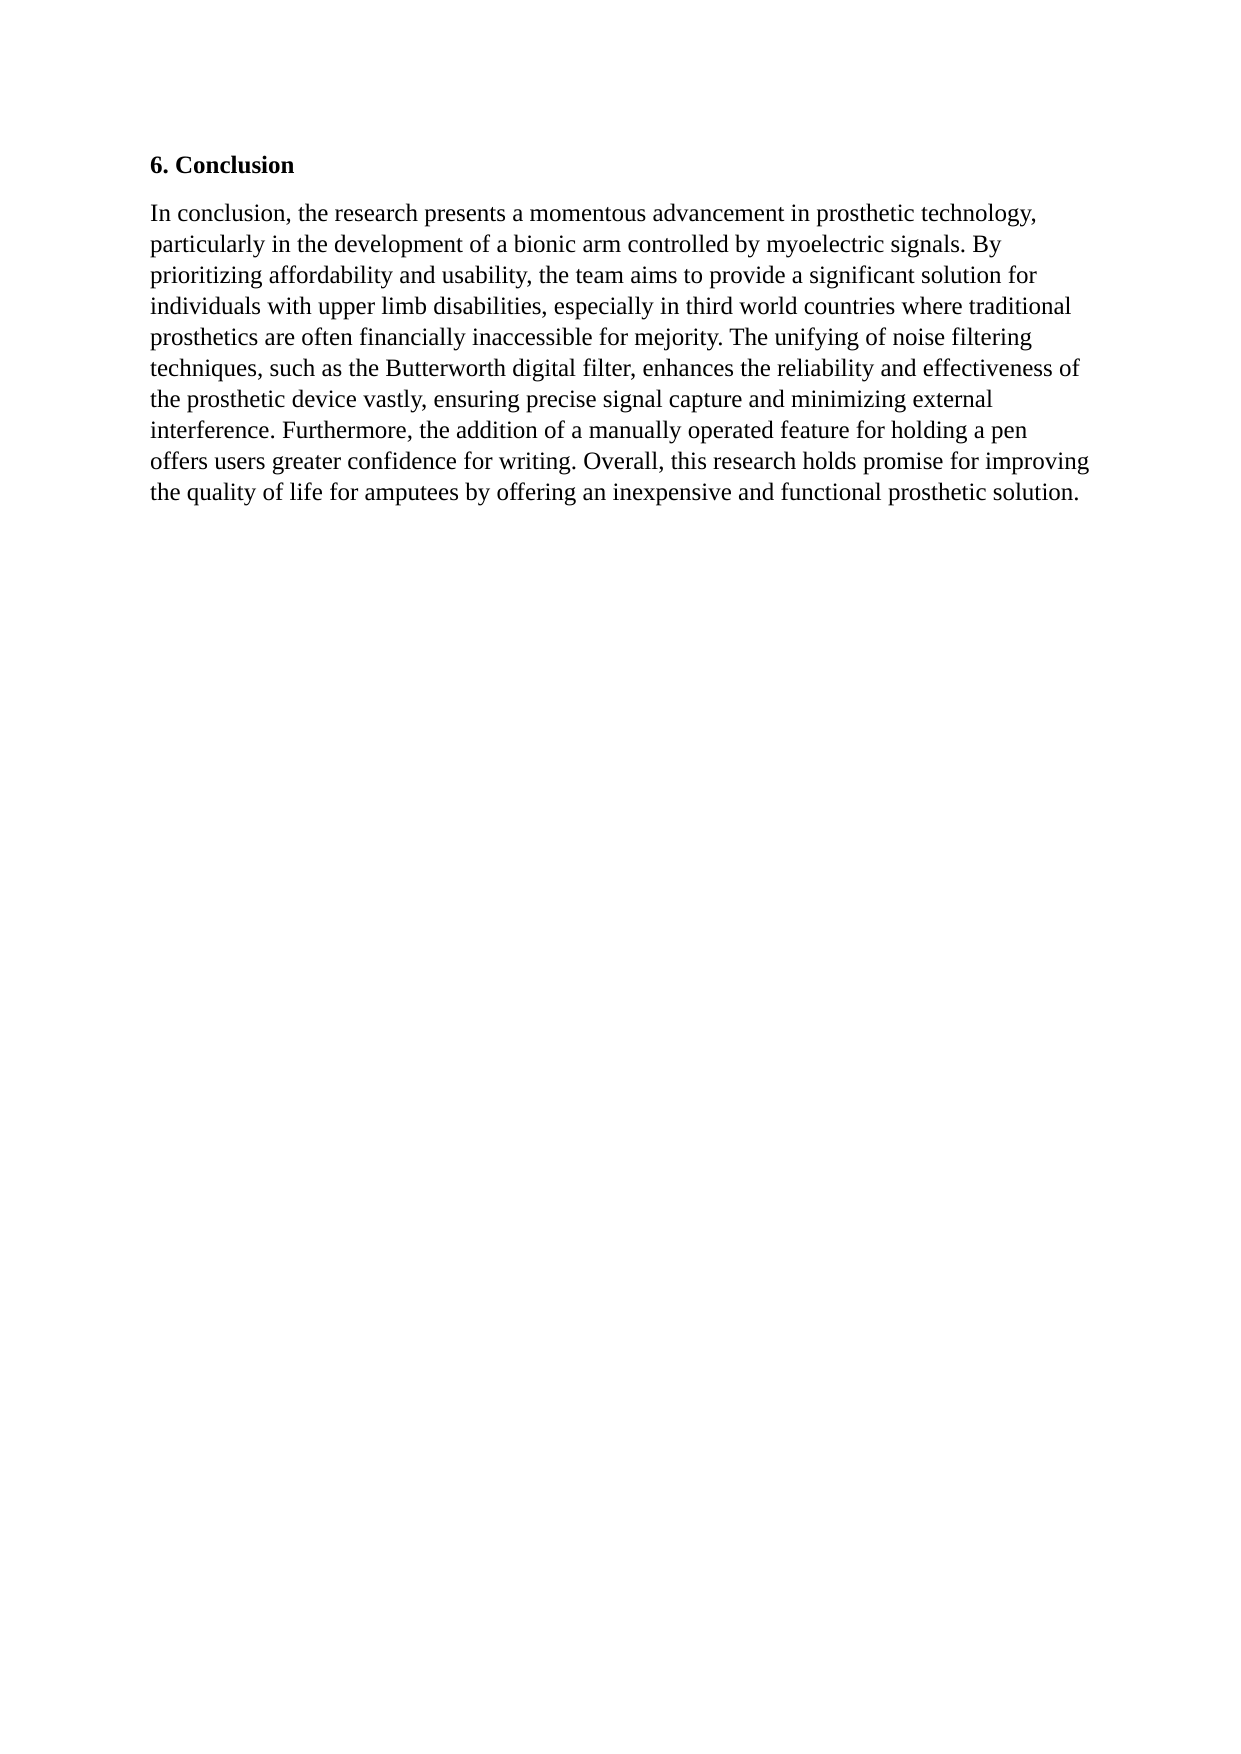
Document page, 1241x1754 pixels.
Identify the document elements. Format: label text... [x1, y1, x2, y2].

text 6. Conclusion [150, 150, 1090, 179]
text In conclusion, the research presents a momentous advancement in prosthetic technology, particularly in the development of a bionic arm controlled by myoelectric signals. By prioritizing affordability and usability, the team aims to provide a significant solution for individuals with upper limb disabilities, especially in third world countries where traditional prosthetics are often financially inaccessible for mejority. The unifying of noise filtering techniques, such as the Butterworth digital filter, enhances the reliability and effectiveness of the prosthetic device vastly, ensuring precise signal capture and minimizing external interference. Furthermore, the addition of a manually operated feature for holding a pen offers users greater confidence for writing. Overall, this research holds promise for improving the quality of life for amputees by offering an inexpensive and functional prosthetic solution. [150, 198, 1090, 506]
